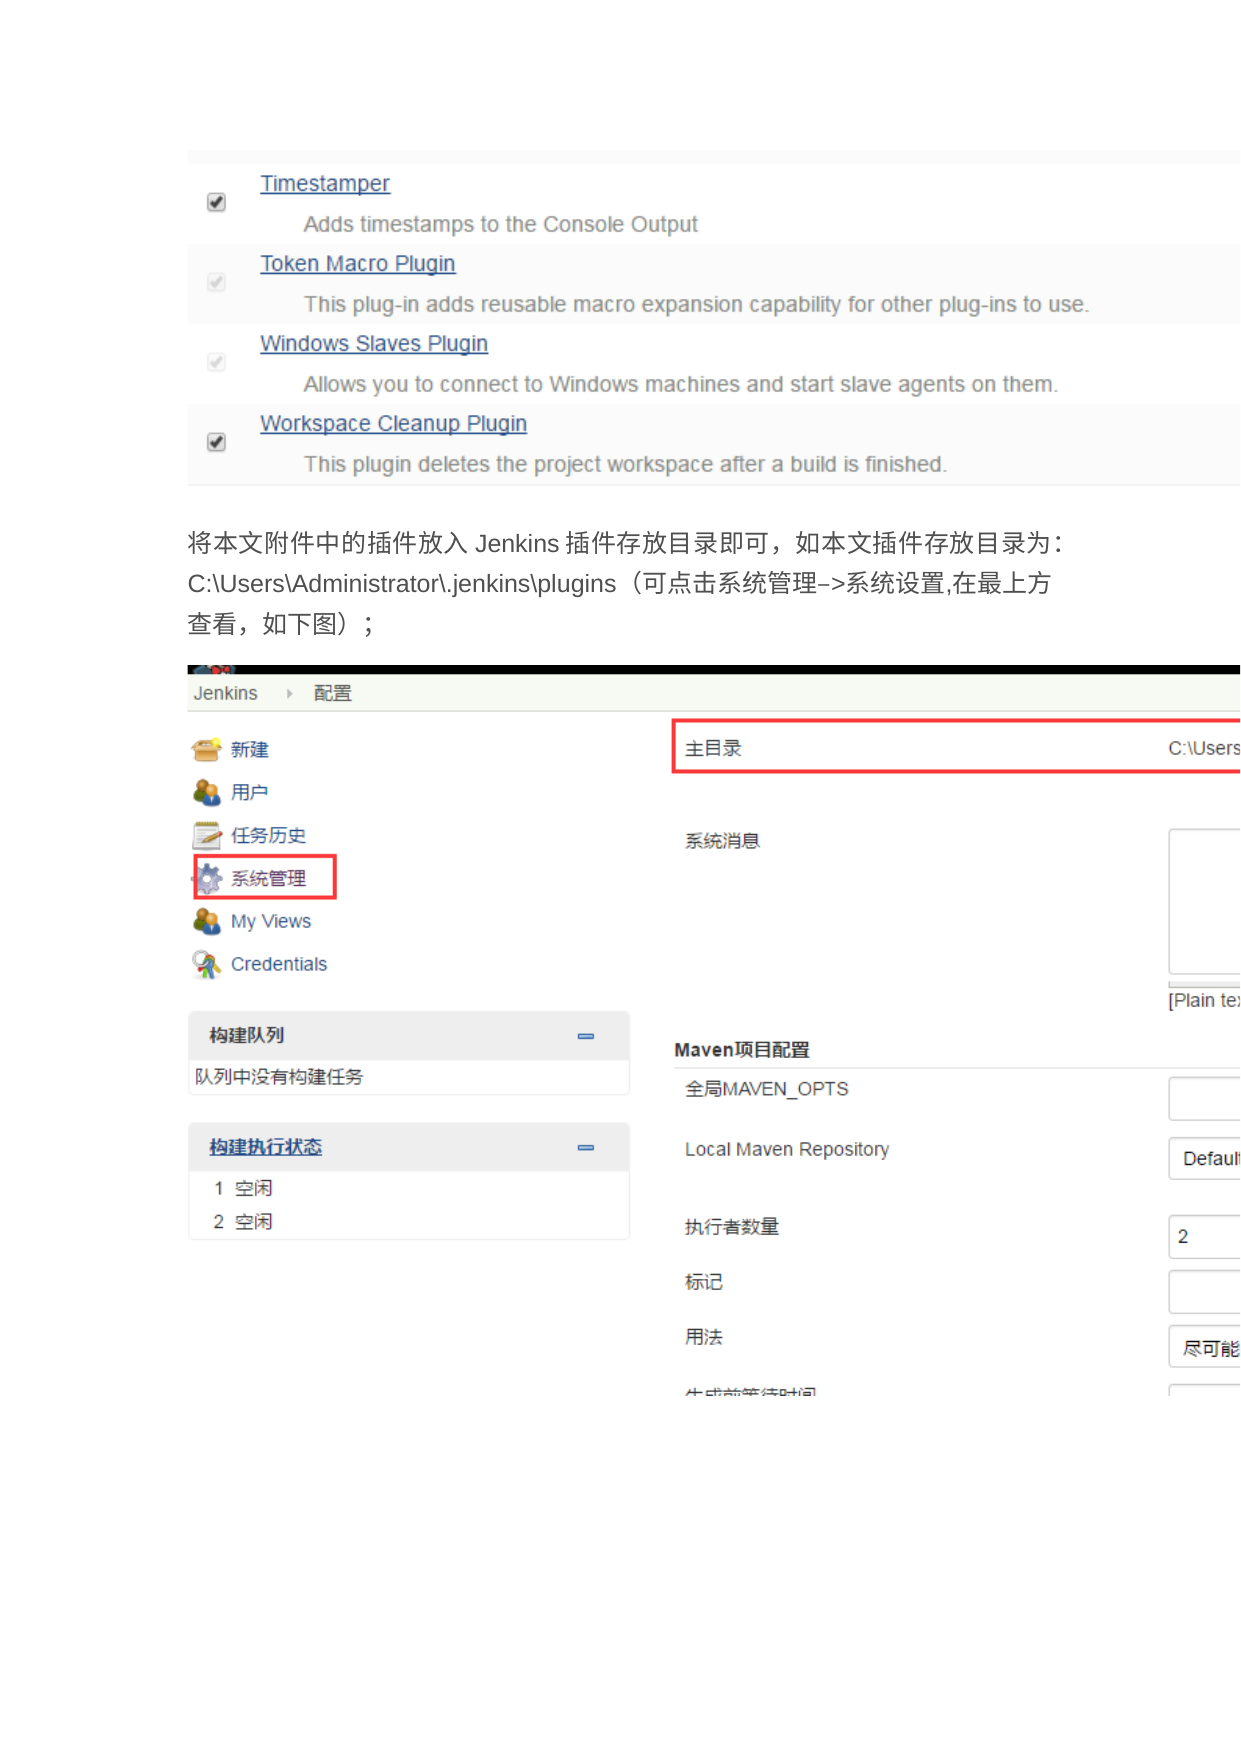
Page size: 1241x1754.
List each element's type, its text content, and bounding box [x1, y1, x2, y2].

text 将本文附件中的插件放入Jenkins插件存放目录即可，如本文插件存放目录为：C:\Users\Administrator\.jenkins\plugins（可点击系统管理–>系统设置,在最上方查看，如下图）； [187, 519, 1053, 641]
picture [187, 665, 1241, 1396]
picture [187, 150, 1241, 494]
